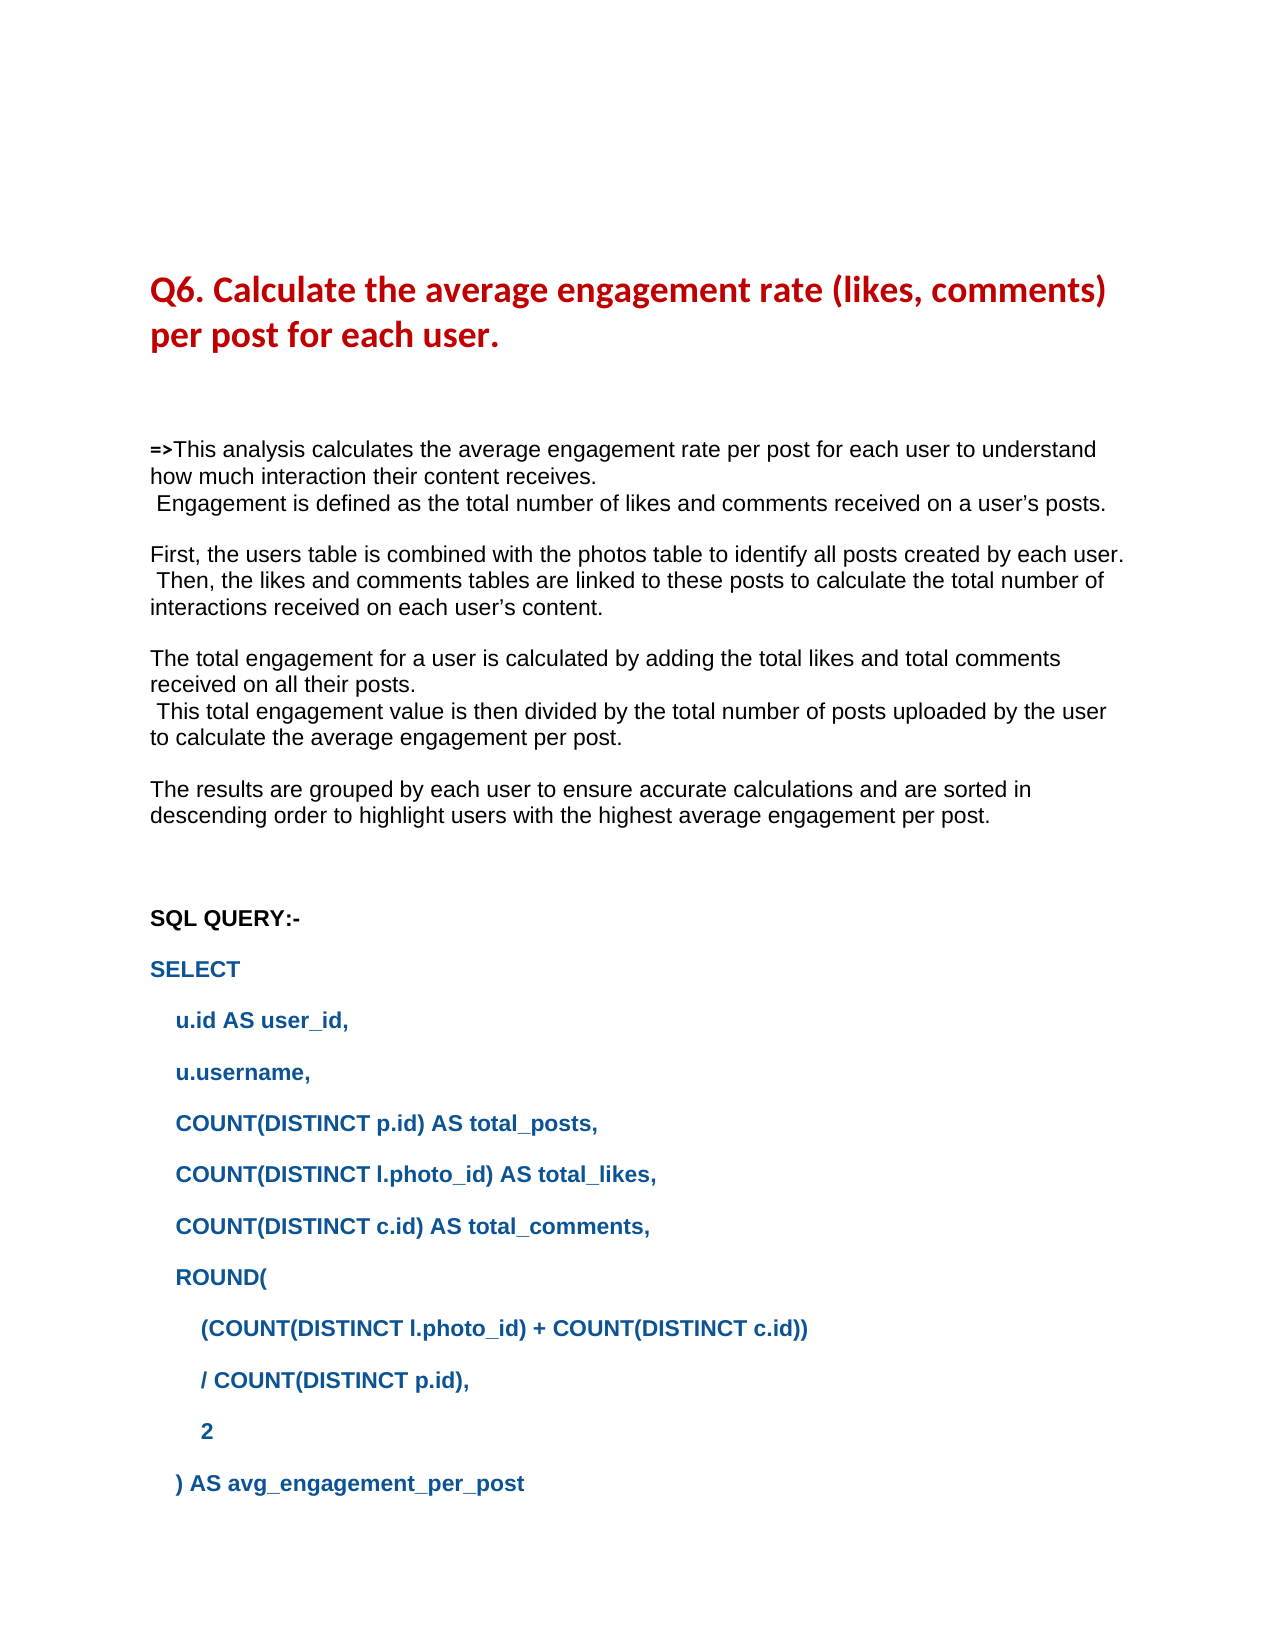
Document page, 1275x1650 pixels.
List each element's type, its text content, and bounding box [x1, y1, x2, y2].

text The results are grouped by each user to ensure accurate calculations and are sorted in descending order to highlight users with the highest average engagement per post. [150, 776, 1125, 828]
text Q6. Calculate the average engagement rate (likes, comments) per post for each user. [150, 266, 1125, 357]
text / COUNT(DISTINCT p.id), [150, 1367, 1125, 1393]
text COUNT(DISTINCT p.id) AS total_posts, [150, 1110, 1125, 1136]
text SQL QUERY:- [150, 904, 1125, 931]
text The total engagement for a user is calculated by adding the total likes and total comments received on all their posts. This total engagement value is then divided by the total number of posts uploaded by the user to calculate the average engagement per post. [150, 645, 1125, 751]
text u.id AS user_id, [150, 1007, 1125, 1034]
text ROUND( [150, 1264, 1125, 1290]
text First, the users table is combined with the photos table to identify all posts created by each user. Then, the likes and comments tables are linked to these posts to calculate the total number of interactions received on each user’s content. [150, 541, 1125, 620]
text SELECT [150, 956, 1125, 982]
text (COUNT(DISTINCT l.photo_id) + COUNT(DISTINCT c.id)) [150, 1315, 1125, 1342]
text ) AS avg_engagement_per_post [150, 1469, 1125, 1496]
text =>This analysis calculates the average engagement rate per post for each user to understand how much interaction their content receives. Engagement is defined as the total number of likes and comments received on a user’s posts. [150, 435, 1125, 516]
text u.username, [150, 1059, 1125, 1085]
text 2 [150, 1418, 1125, 1444]
text COUNT(DISTINCT c.id) AS total_comments, [150, 1213, 1125, 1239]
text COUNT(DISTINCT l.photo_id) AS total_likes, [150, 1161, 1125, 1188]
